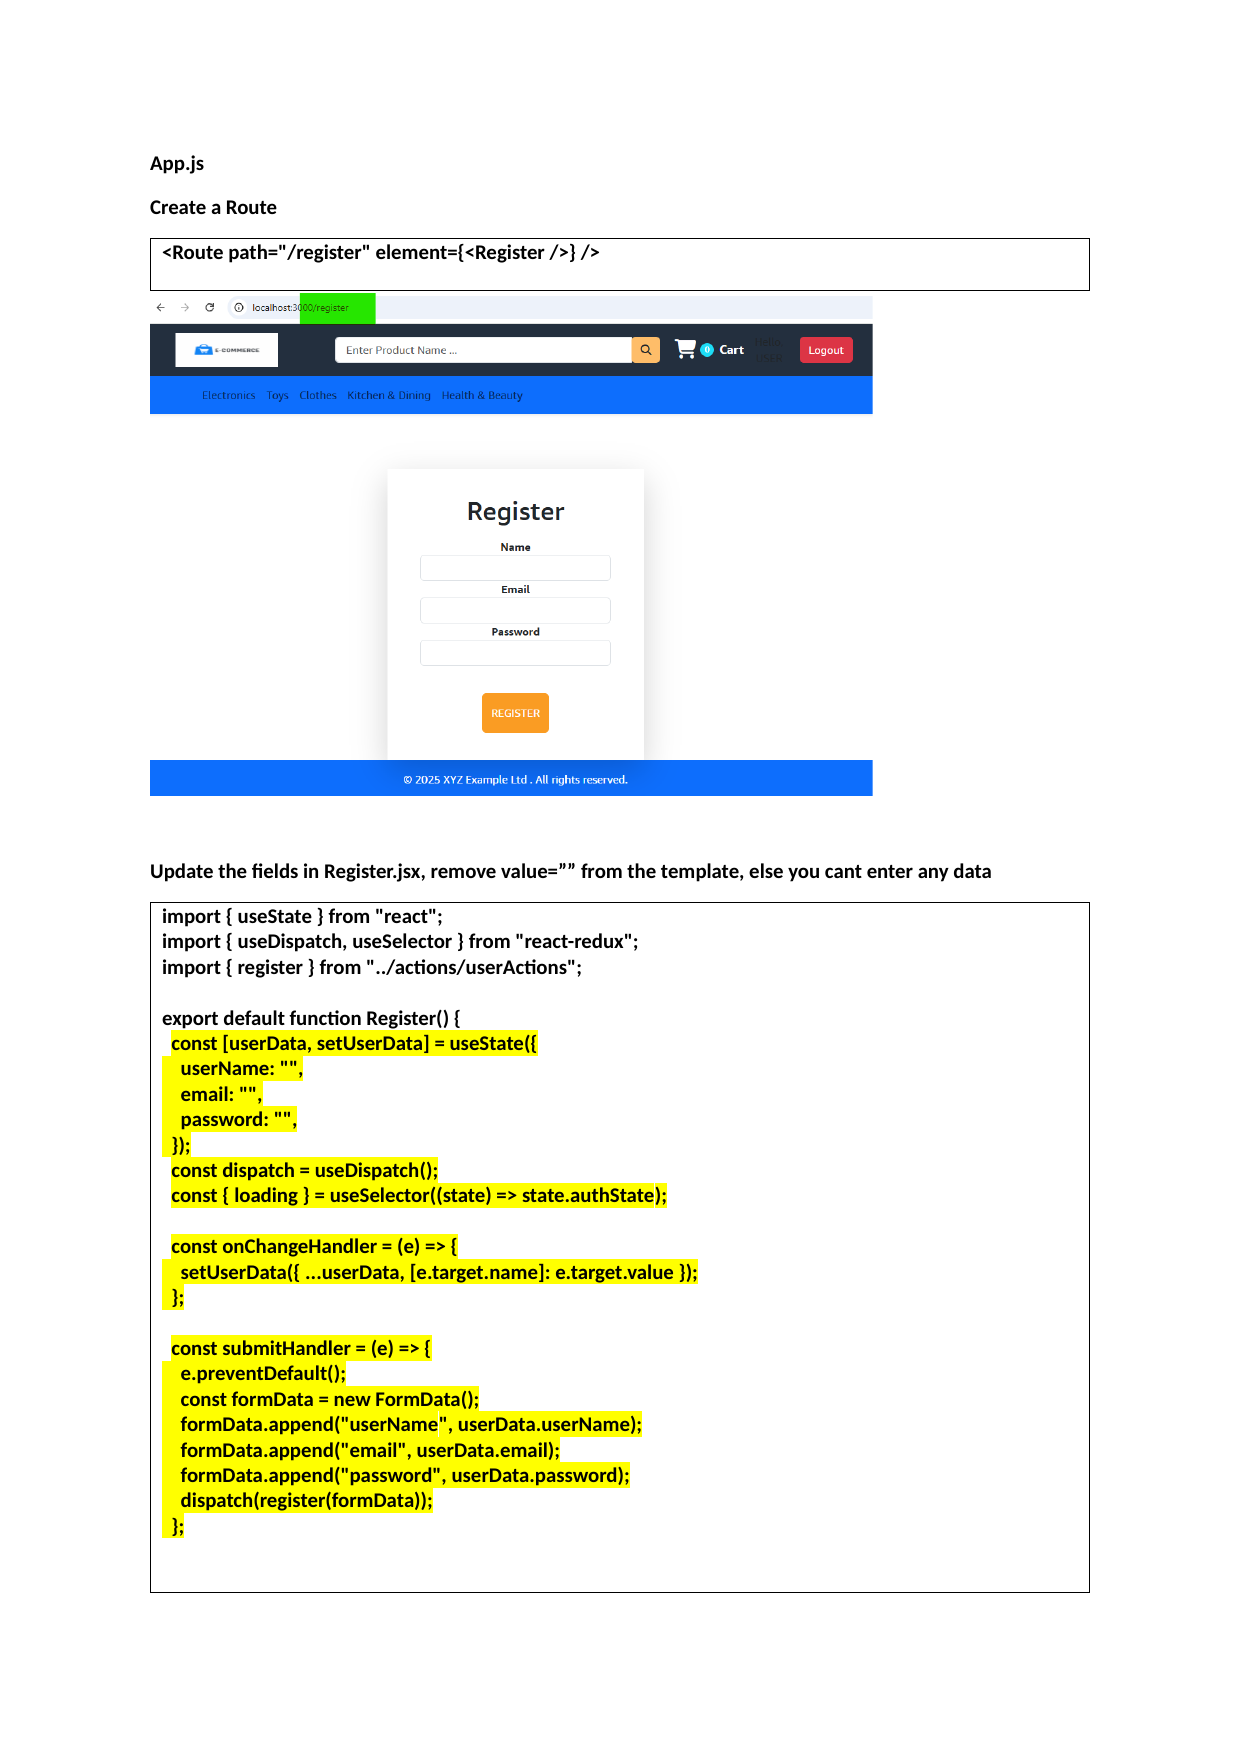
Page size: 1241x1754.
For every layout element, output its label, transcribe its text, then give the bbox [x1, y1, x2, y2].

text Create a Route [150, 194, 1090, 219]
text Update the fields in Register.jsx, remove value=”” from the template, else you cant enter any data [150, 858, 1090, 883]
text App.js [150, 150, 1090, 175]
picture [150, 291, 873, 796]
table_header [151, 903, 1089, 1592]
table_header <Route path="/register" element={<Register />} /> [151, 239, 1089, 290]
